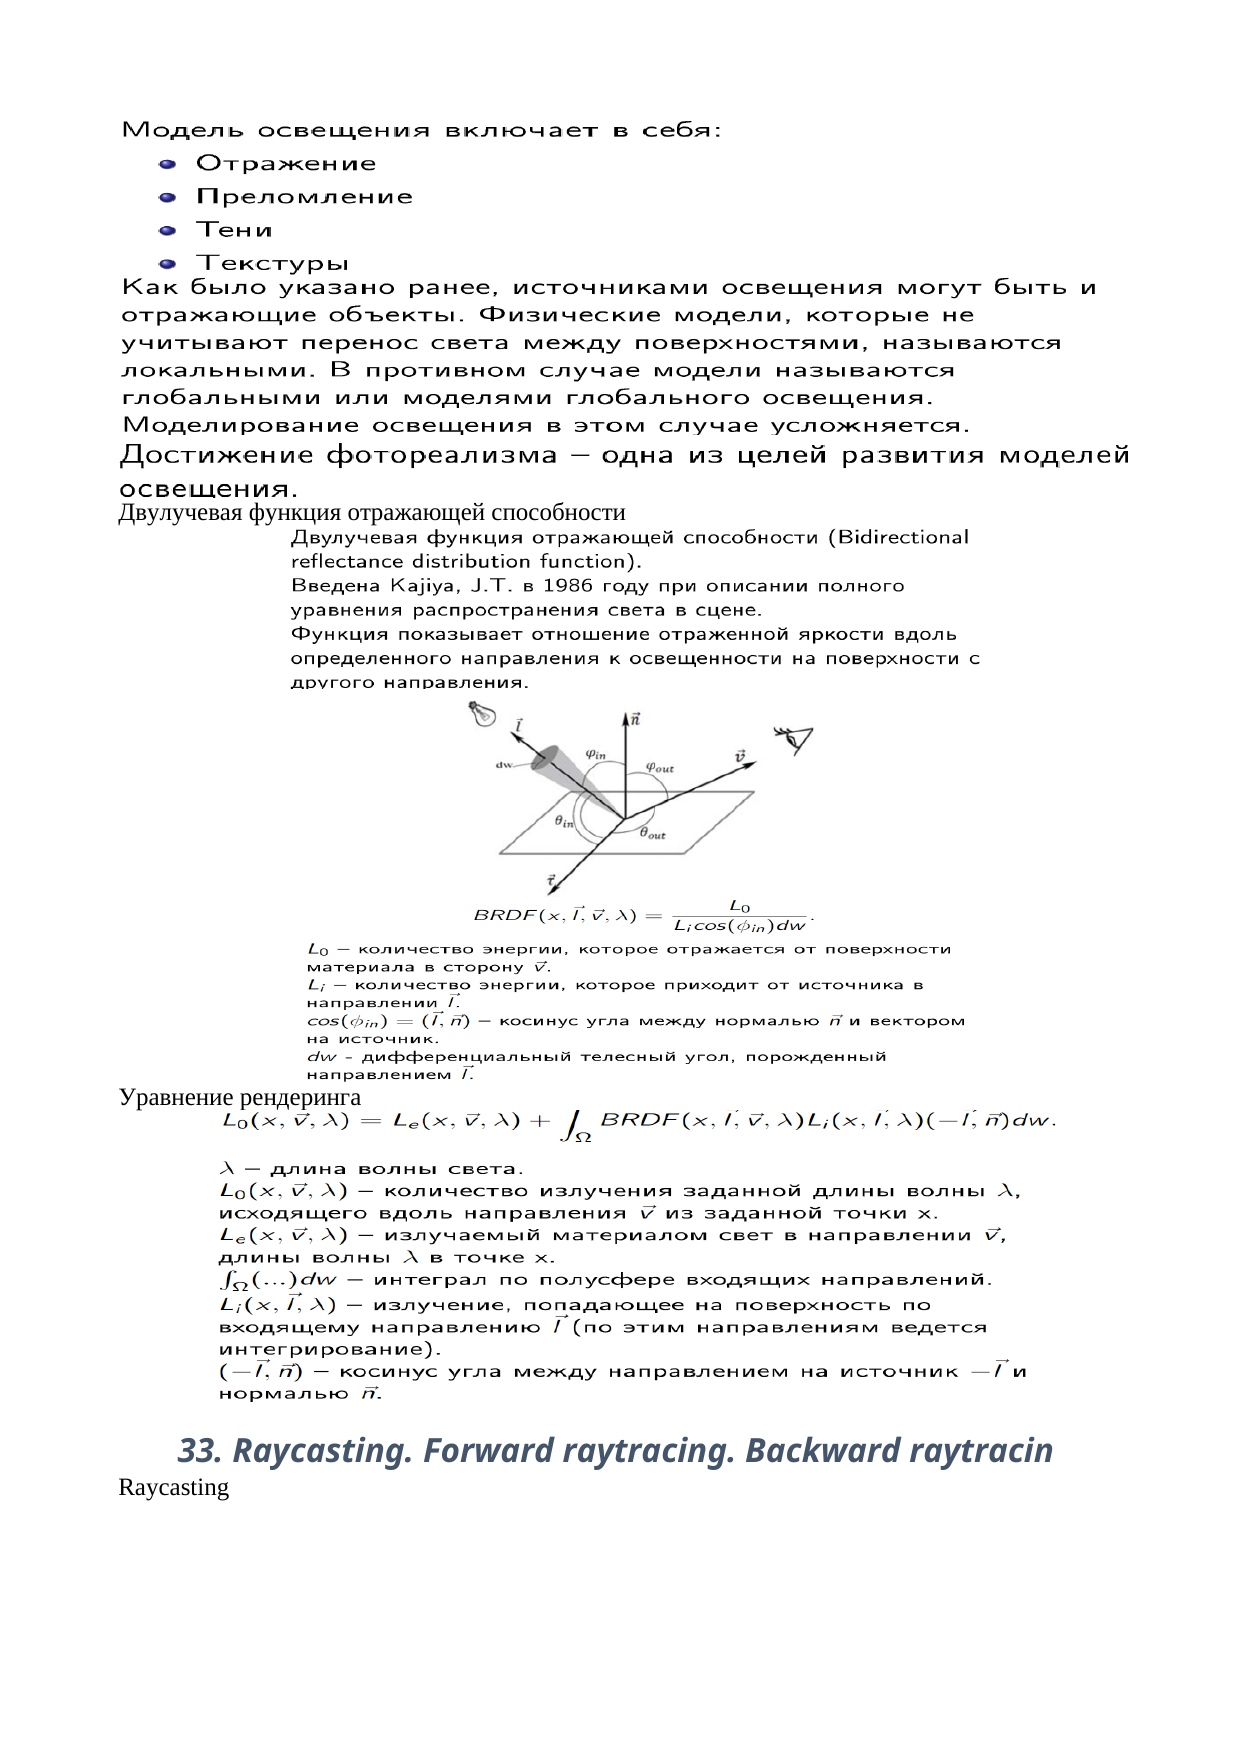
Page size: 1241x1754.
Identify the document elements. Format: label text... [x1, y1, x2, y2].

text Уравнение рендеринга [118, 1082, 1152, 1111]
subtitle 33. Raycasting. Forward raytracing. Backward raytracin [177, 1427, 1152, 1472]
picture [288, 526, 982, 1082]
picture [118, 118, 1132, 498]
text Двулучевая функция отражающей способности [118, 497, 1152, 526]
picture [214, 1110, 1056, 1402]
text Raycasting [118, 1472, 1152, 1501]
